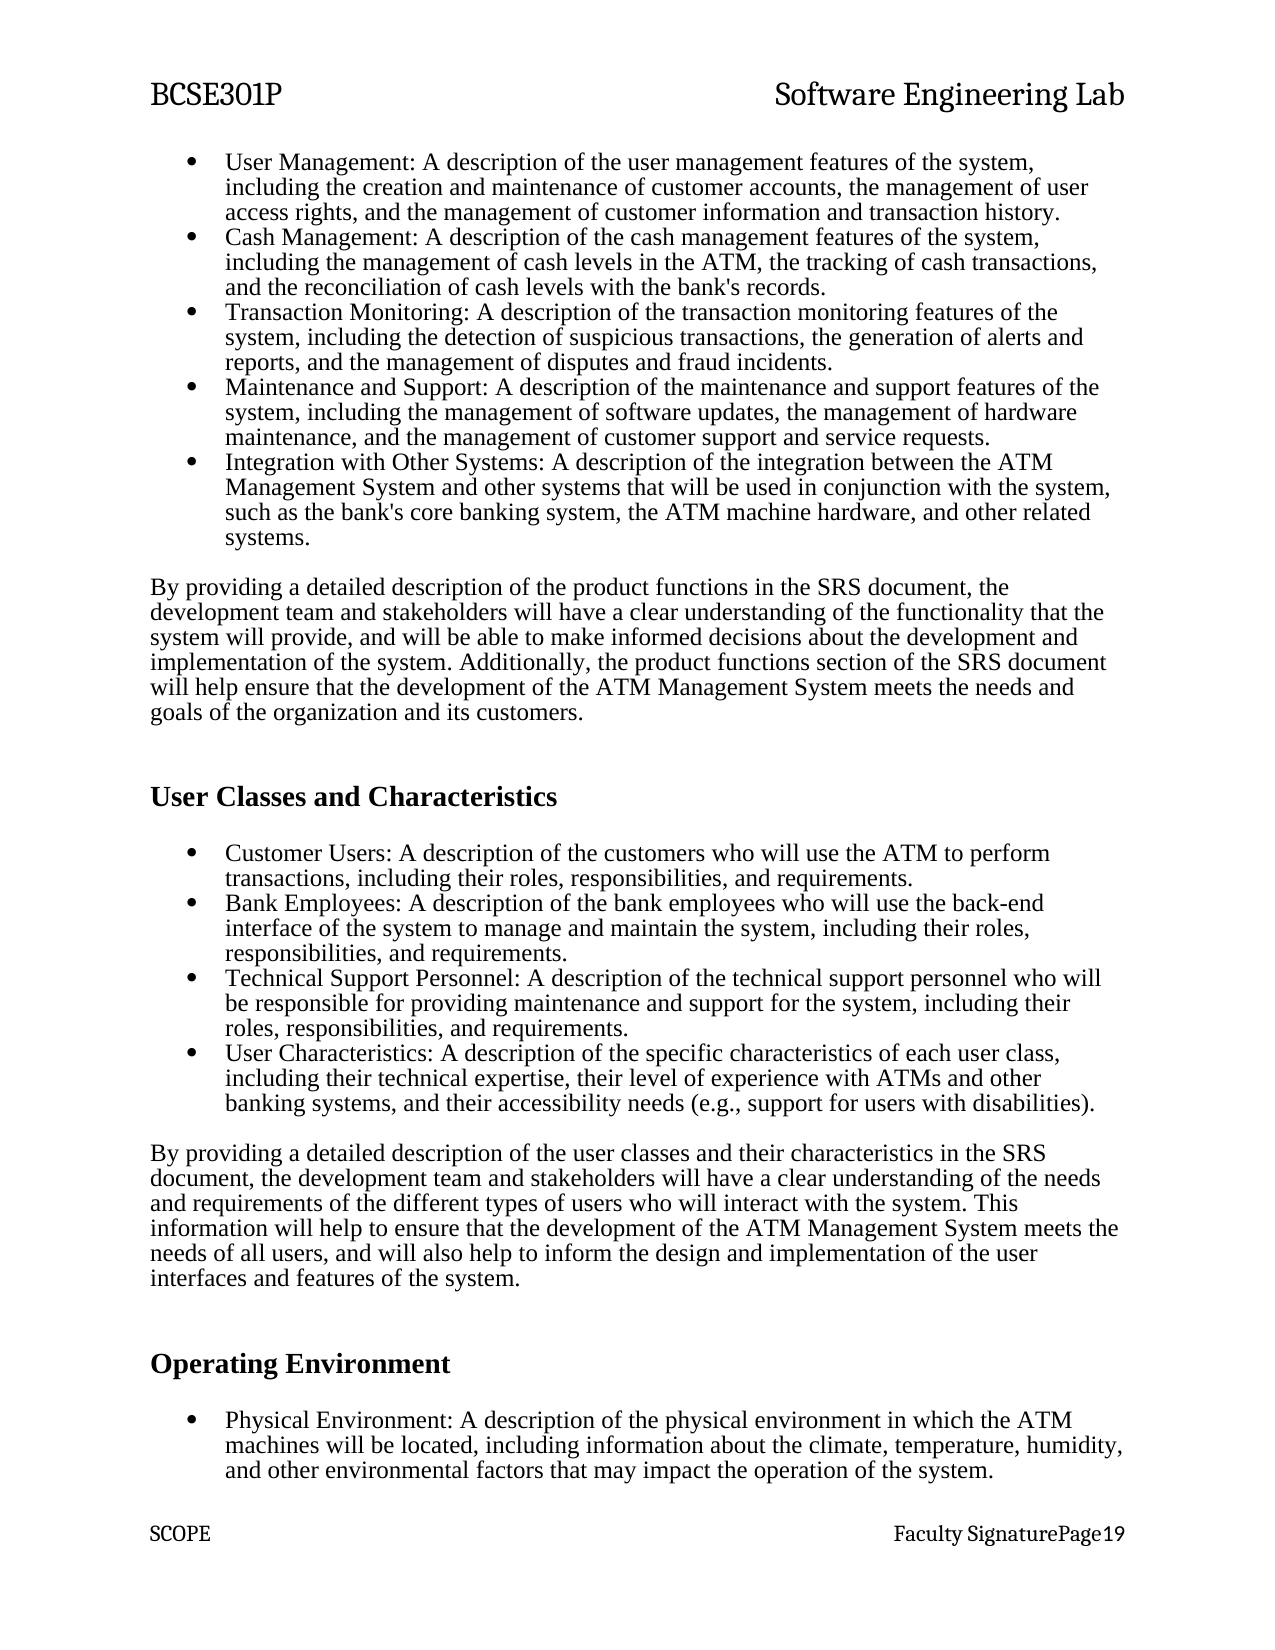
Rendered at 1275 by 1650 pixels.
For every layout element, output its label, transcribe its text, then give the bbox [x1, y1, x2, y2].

subtitle Operating Environment [150, 1346, 1125, 1379]
subtitle User Classes and Characteristics [150, 779, 1125, 813]
list Transaction Monitoring: A description of the transaction monitoring features of the system, including the detection of suspicious transactions, the generation of alerts and reports, and the management of disputes and fraud incidents. [187, 300, 1125, 375]
list Customer Users: A description of the customers who will use the ATM to perform transactions, including their roles, responsibilities, and requirements. [187, 842, 1125, 892]
text By providing a detailed description of the product functions in the SRS document, the development team and stakeholders will have a clear understanding of the functionality that the system will provide, and will be able to make informed decisions about the development and implementation of the system. Additionally, the product functions section of the SRS document will help ensure that the development of the ATM Management System meets the needs and goals of the organization and its customers. [150, 575, 1125, 725]
list Technical Support Personnel: A description of the technical support personnel who will be responsible for providing maintenance and support for the system, including their roles, responsibilities, and requirements. [187, 967, 1125, 1042]
list Bank Employees: A description of the bank employees who will use the back-end interface of the system to manage and maintain the system, including their roles, responsibilities, and requirements. [187, 892, 1125, 967]
list Integration with Other Systems: A description of the integration between the ATM Management System and other systems that will be used in conjunction with the system, such as the bank's core banking system, the ATM machine hardware, and other related systems. [187, 450, 1125, 550]
text By providing a detailed description of the user classes and their characteristics in the SRS document, the development team and stakeholders will have a clear understanding of the needs and requirements of the different types of users who will interact with the system. This information will help to ensure that the development of the ATM Management System meets the needs of all users, and will also help to inform the design and implementation of the user interfaces and features of the system. [150, 1142, 1125, 1292]
list Maintenance and Support: A description of the maintenance and support features of the system, including the management of software updates, the management of hardware maintenance, and the management of customer support and service requests. [187, 375, 1125, 450]
list Cash Management: A description of the cash management features of the system, including the management of cash levels in the ATM, the tracking of cash transactions, and the reconciliation of cash levels with the bank's records. [187, 225, 1125, 300]
list Physical Environment: A description of the physical environment in which the ATM machines will be located, including information about the climate, temperature, humidity, and other environmental factors that may impact the operation of the system. [187, 1409, 1125, 1484]
list User Characteristics: A description of the specific characteristics of each user class, including their technical expertise, their level of experience with ATMs and other banking systems, and their accessibility needs (e.g., support for users with disabilities). [187, 1042, 1125, 1117]
list User Management: A description of the user management features of the system, including the creation and maintenance of customer accounts, the management of user access rights, and the management of customer information and transaction history. [187, 150, 1125, 225]
